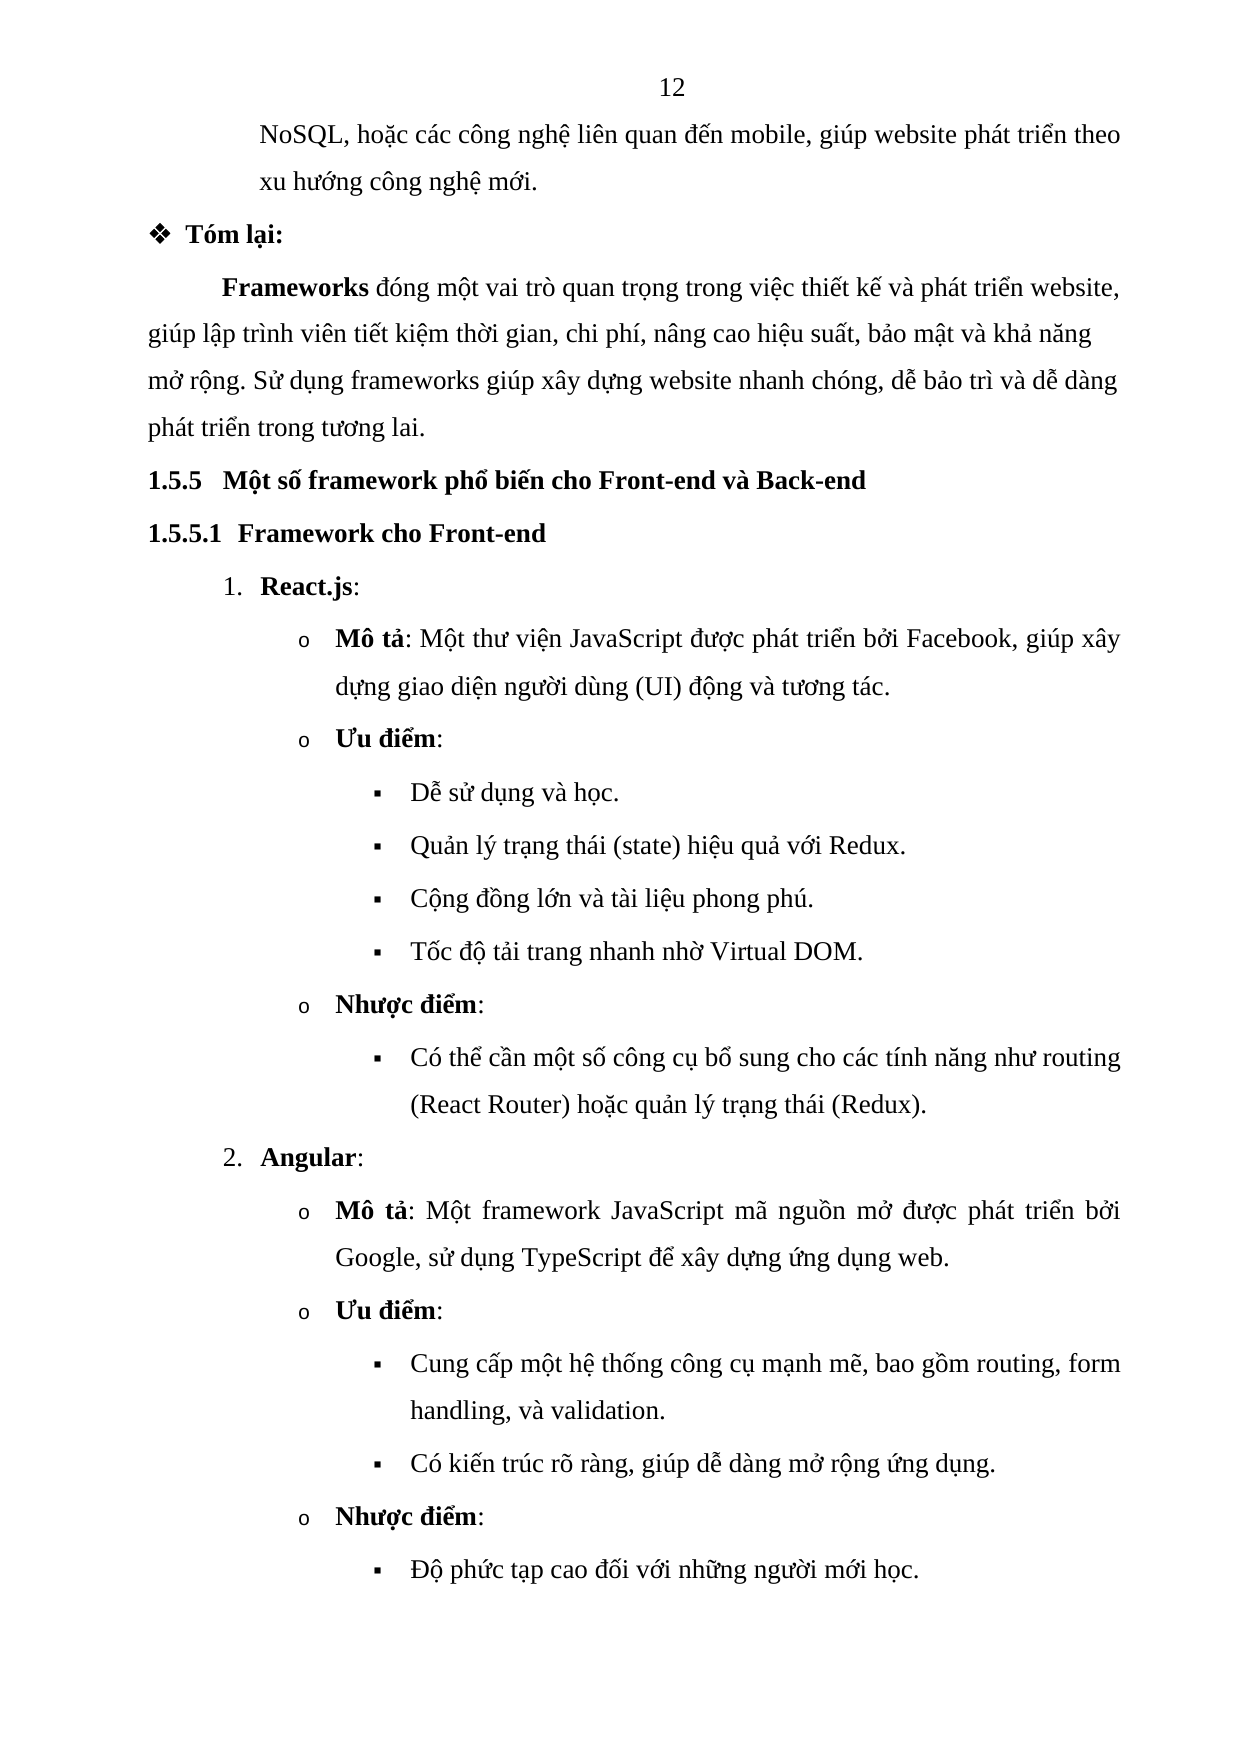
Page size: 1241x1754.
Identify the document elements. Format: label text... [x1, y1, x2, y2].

list Mô tả: Một thư viện JavaScript được phát triển bởi Facebook, giúp xây dựng giao diện người dùng (UI) động và tương tác. [298, 622, 1122, 701]
list Dễ sử dụng và học. [373, 776, 1122, 807]
list Nhược điểm: [298, 988, 1122, 1019]
list Mô tả: Một framework JavaScript mã nguồn mở được phát triển bởi Google, sử dụng TypeScript để xây dựng ứng dụng web. [298, 1194, 1122, 1272]
list React.js: [223, 569, 1122, 601]
list Tóm lại: [148, 218, 1122, 249]
subtitle Một số framework phổ biến cho Front-end và Back-end [148, 464, 1122, 495]
list Cung cấp một hệ thống công cụ mạnh mẽ, bao gồm routing, form handling, và validation. [373, 1347, 1122, 1425]
list Angular: [223, 1141, 1122, 1172]
list Cộng đồng lớn và tài liệu phong phú. [373, 882, 1122, 913]
text Frameworks đóng một vai trò quan trọng trong việc thiết kế và phát triển website, giúp lập trình viên tiết kiệm thời gian, chi phí, nâng cao hiệu suất, bảo mật và khả năng mở rộng. Sử dụng frameworks giúp xây dựng website nhanh chóng, dễ bảo trì và dễ dàng phát triển trong tương lai. [148, 271, 1122, 442]
list Có kiến trúc rõ ràng, giúp dễ dàng mở rộng ứng dụng. [373, 1447, 1122, 1478]
subtitle Framework cho Front-end [148, 517, 1122, 548]
list Có thể cần một số công cụ bổ sung cho các tính năng như routing (React Router) hoặc quản lý trạng thái (Redux). [373, 1041, 1122, 1119]
list Độ phức tạp cao đối với những người mới học. [373, 1553, 1122, 1584]
list Ưu điểm: [298, 722, 1122, 754]
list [222, 118, 1122, 196]
list Ưu điểm: [298, 1294, 1122, 1325]
list Tốc độ tải trang nhanh nhờ Virtual DOM. [373, 935, 1122, 966]
list Quản lý trạng thái (state) hiệu quả với Redux. [373, 829, 1122, 860]
list Nhược điểm: [298, 1500, 1122, 1531]
